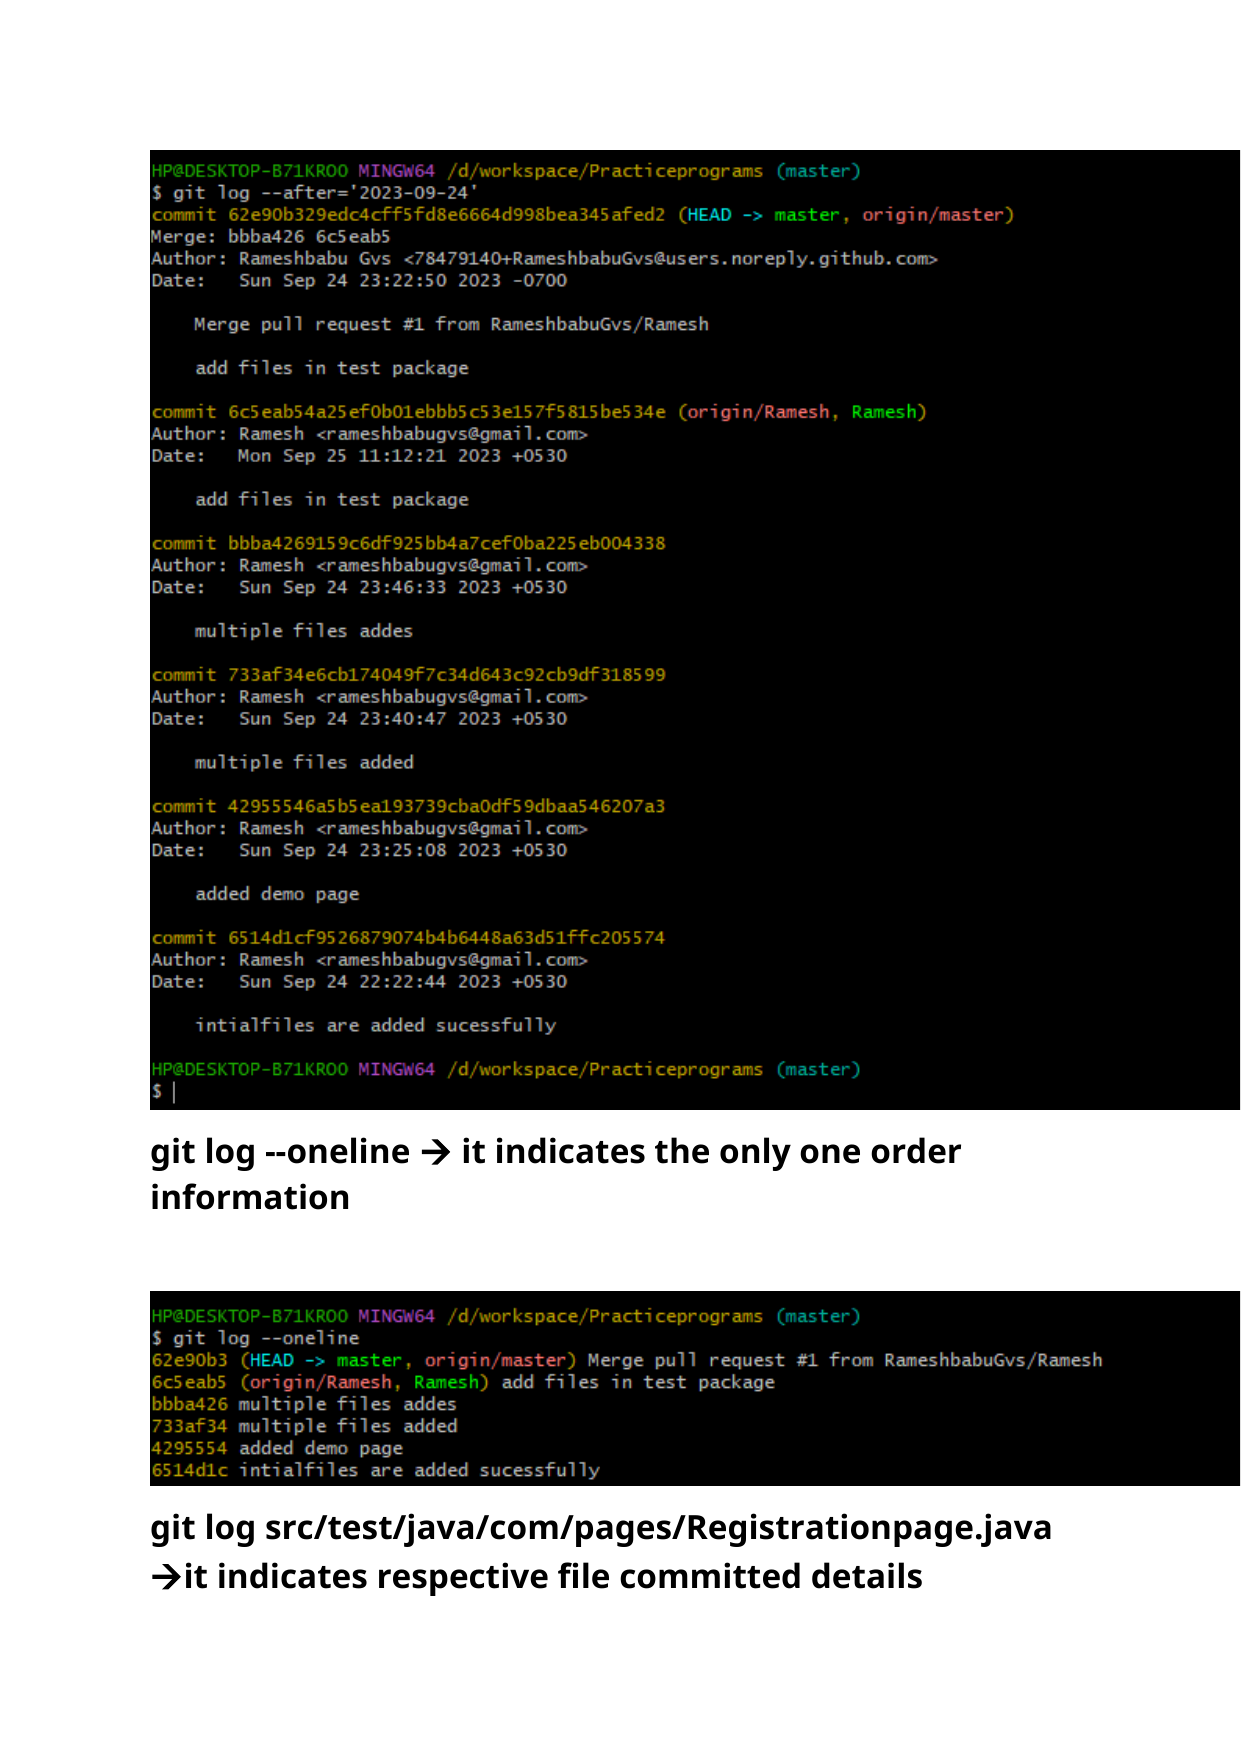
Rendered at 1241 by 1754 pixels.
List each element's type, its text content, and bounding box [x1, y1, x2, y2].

picture [150, 1291, 1241, 1486]
text git log src/test/java/com/pages/Registrationpage.java it indicates respective file committed details [150, 1504, 1090, 1598]
picture [150, 150, 1241, 1110]
text git log --oneline it indicates the only one order information [150, 1128, 1090, 1219]
